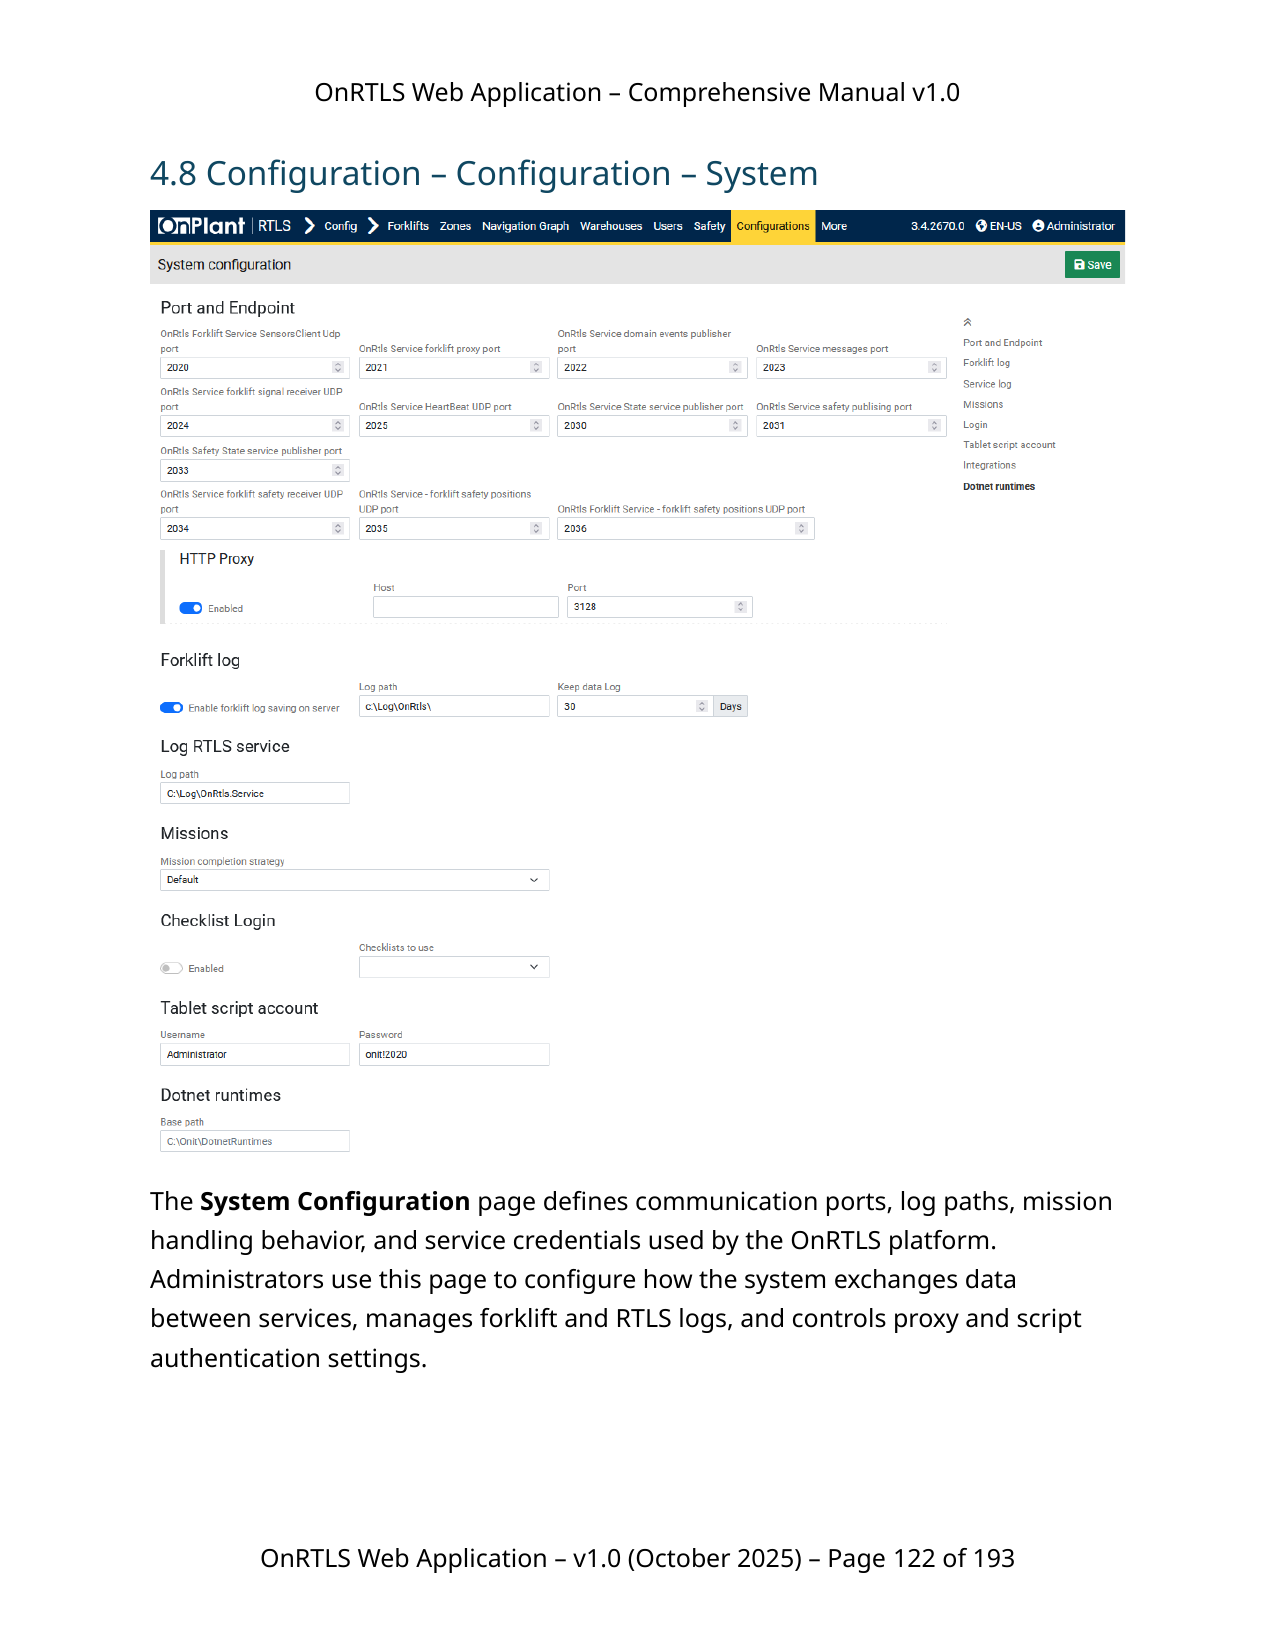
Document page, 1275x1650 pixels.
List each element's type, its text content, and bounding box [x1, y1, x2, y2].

picture [150, 210, 1125, 1162]
text The System Configuration page defines communication ports, log paths, mission handling behavior, and service credentials used by the OnRTLS platform. Administrators use this page to configure how the system exchanges data between services, manages forklift and RTLS logs, and controls proxy and script authentication settings. [150, 1183, 1125, 1374]
subtitle 4.8 Configuration – Configuration – System [150, 150, 1125, 195]
